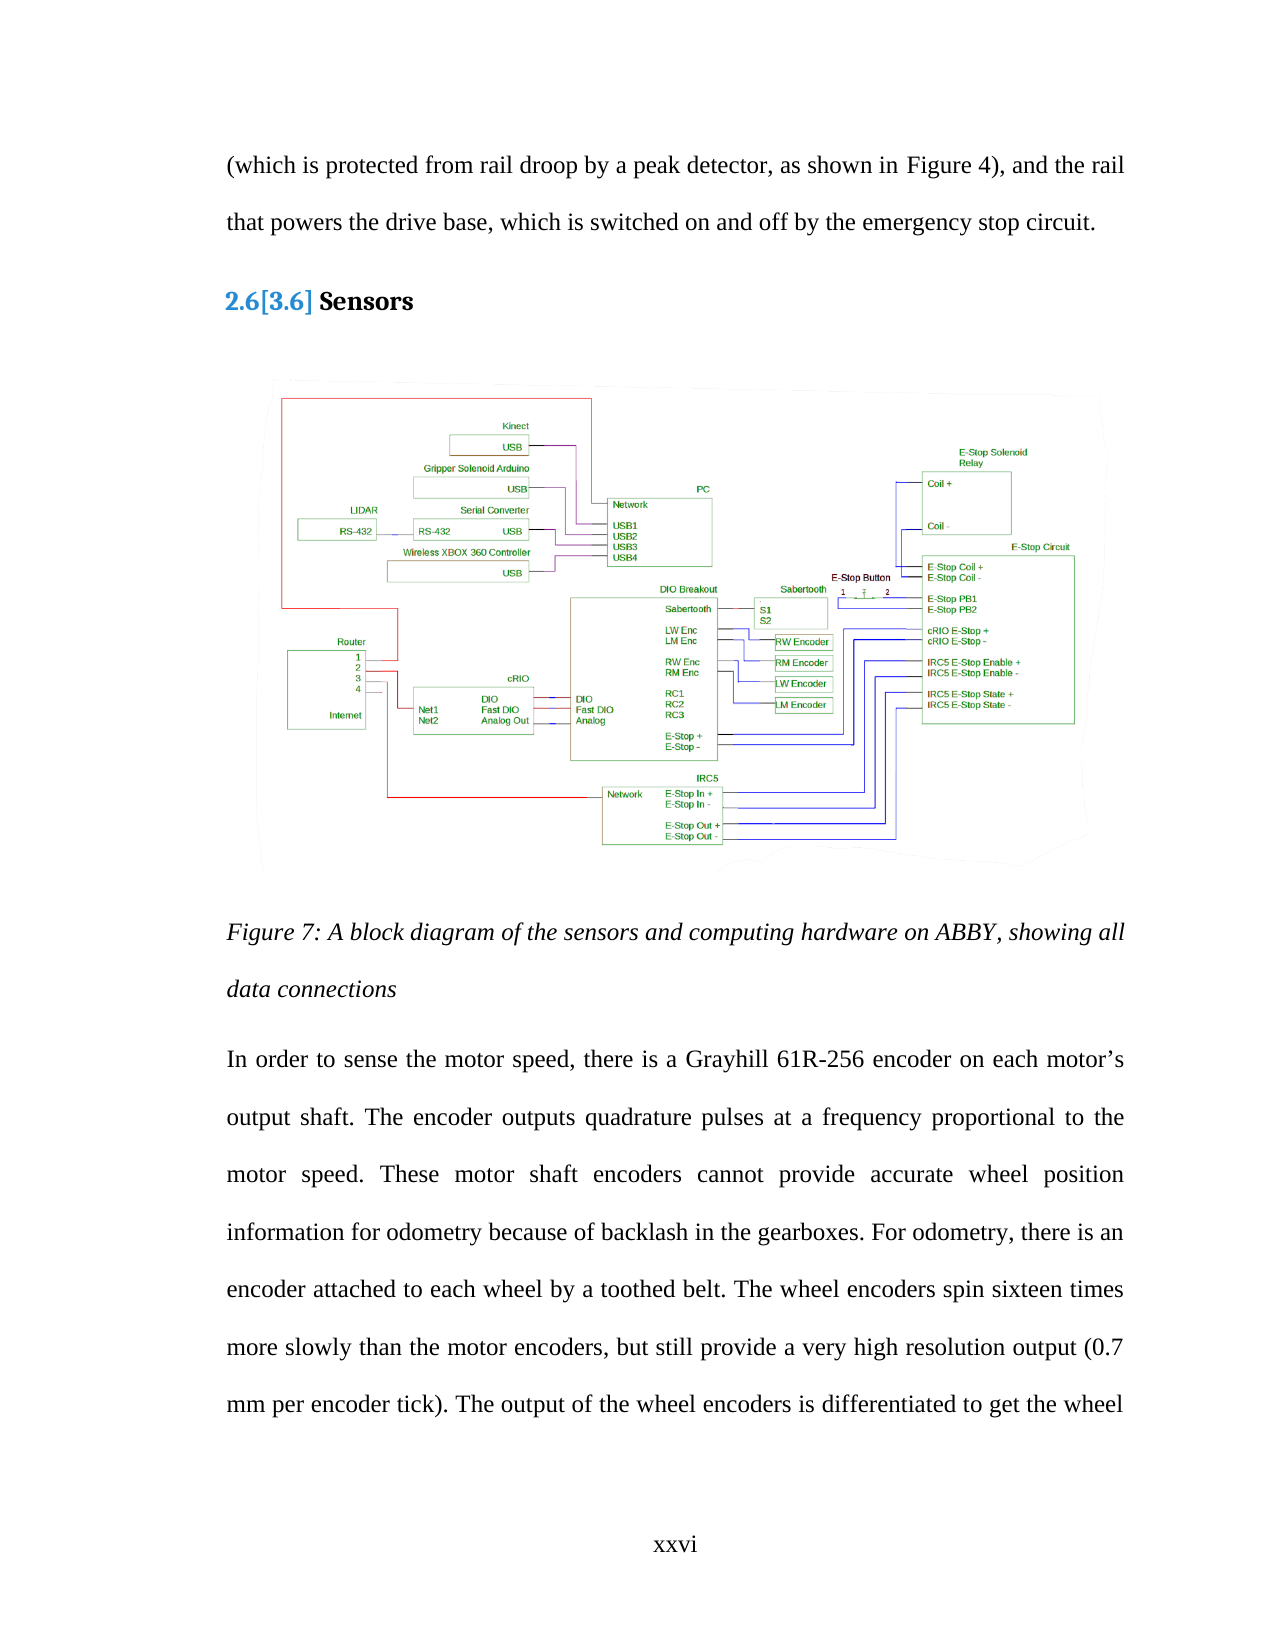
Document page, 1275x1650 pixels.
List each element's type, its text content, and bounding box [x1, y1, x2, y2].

text Figure 7: A block diagram of the sensors and computing hardware on ABBY, showing all data connections [226, 917, 1125, 1003]
subtitle Sensors [225, 286, 1125, 317]
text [226, 150, 1125, 236]
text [226, 1044, 1125, 1418]
picture [226, 364, 1127, 872]
